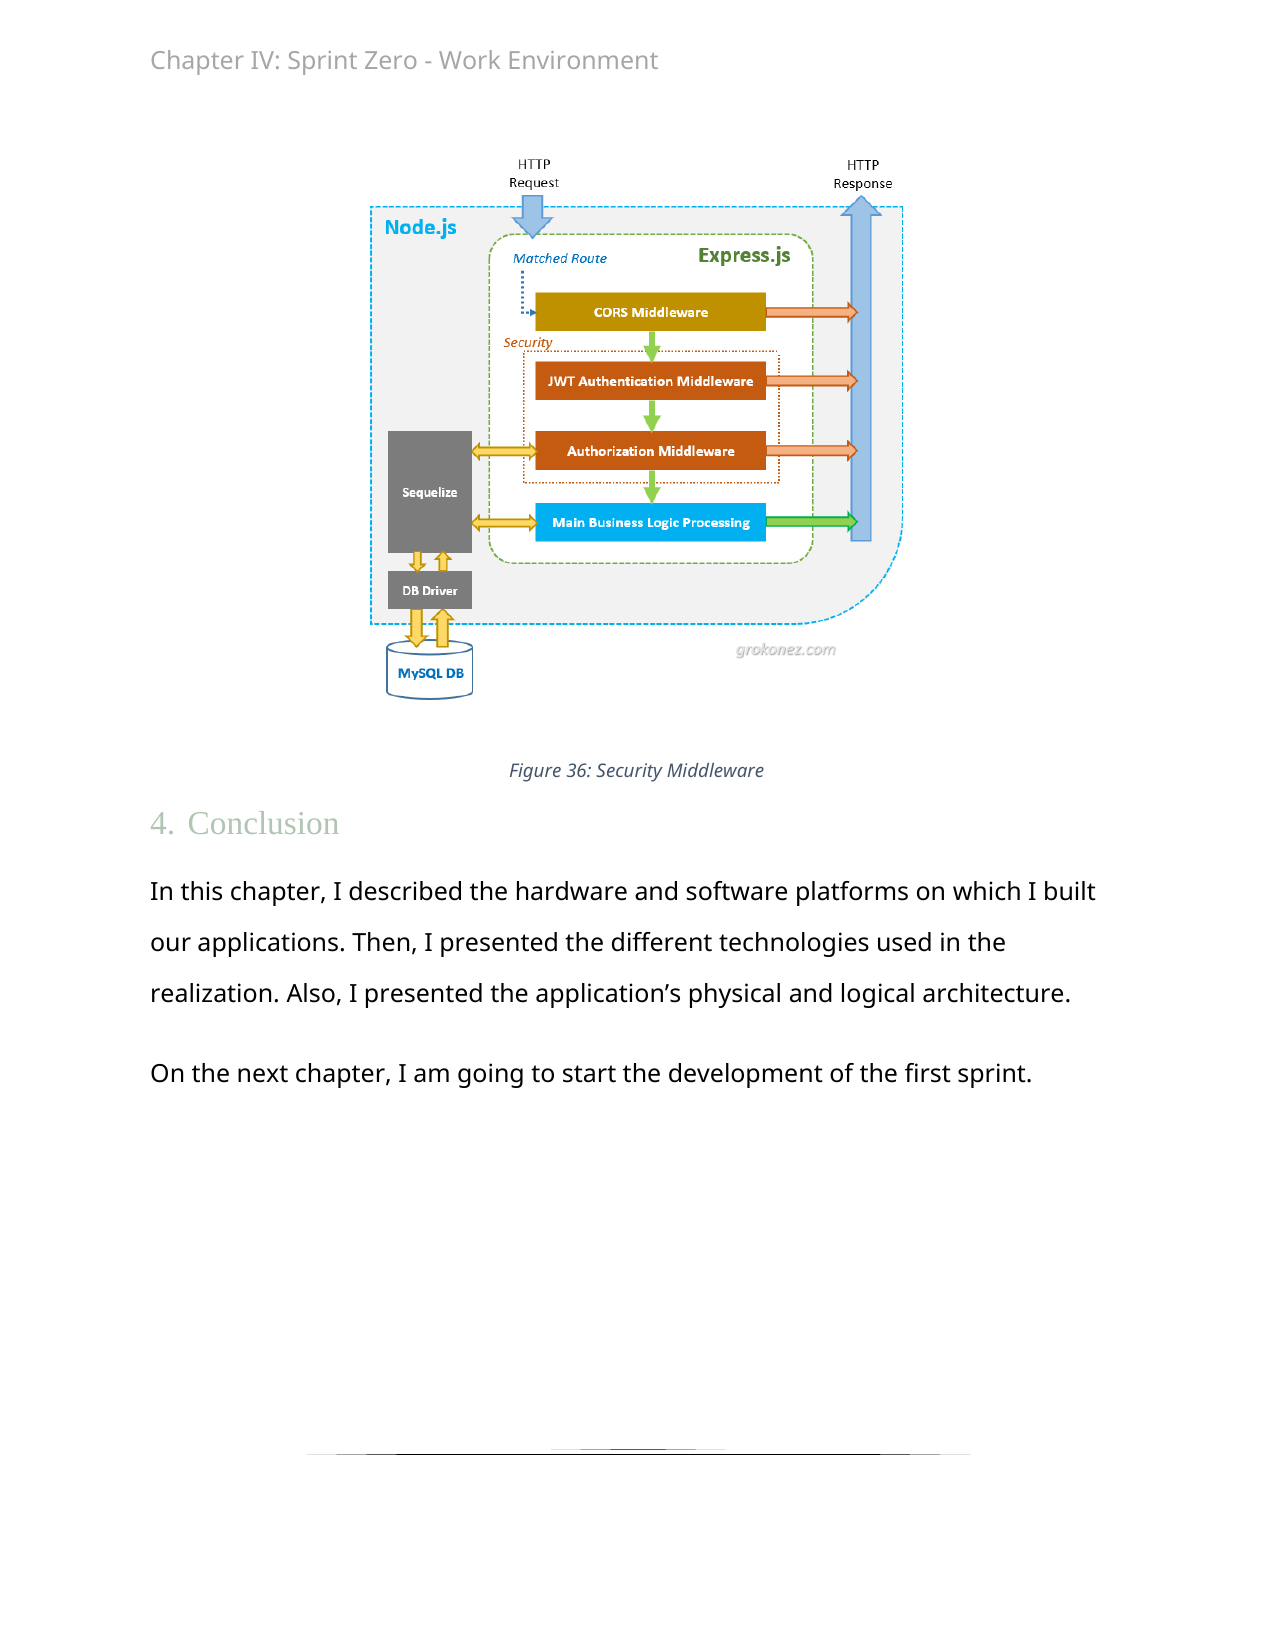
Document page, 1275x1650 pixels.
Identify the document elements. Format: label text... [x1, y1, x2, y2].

text In this chapter, I described the hardware and software platforms on which I built our applications. Then, I presented the different technologies used in the realization. Also, I presented the application’s physical and logical architecture. [150, 873, 1125, 1009]
picture [357, 150, 918, 711]
text Figure 36: Security Middleware [150, 757, 1125, 782]
text On the next chapter, I am going to start the development of the first sprint. [150, 1056, 1125, 1090]
subtitle Conclusion [150, 803, 1125, 842]
